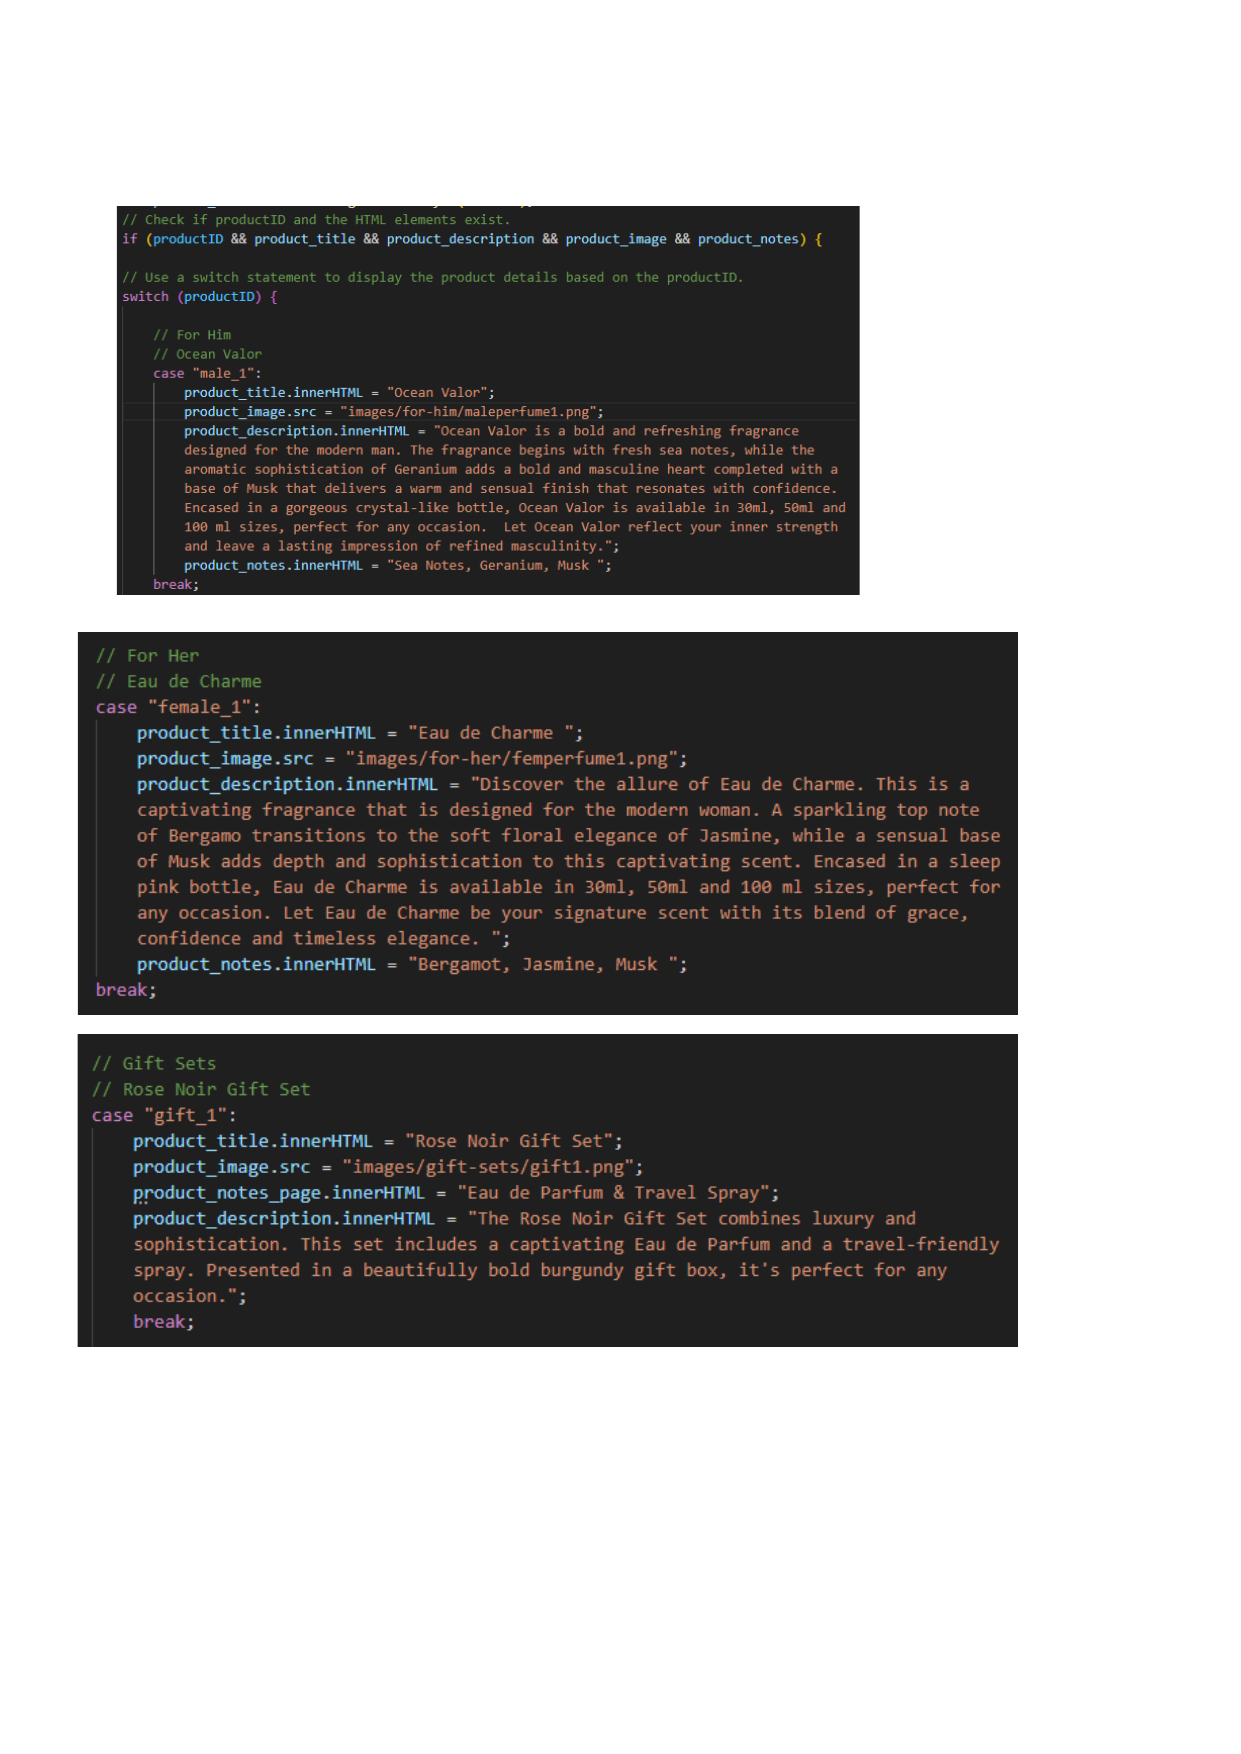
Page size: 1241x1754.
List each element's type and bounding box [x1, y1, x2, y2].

picture [77, 632, 1018, 1015]
picture [77, 1034, 1018, 1347]
picture [116, 206, 860, 595]
